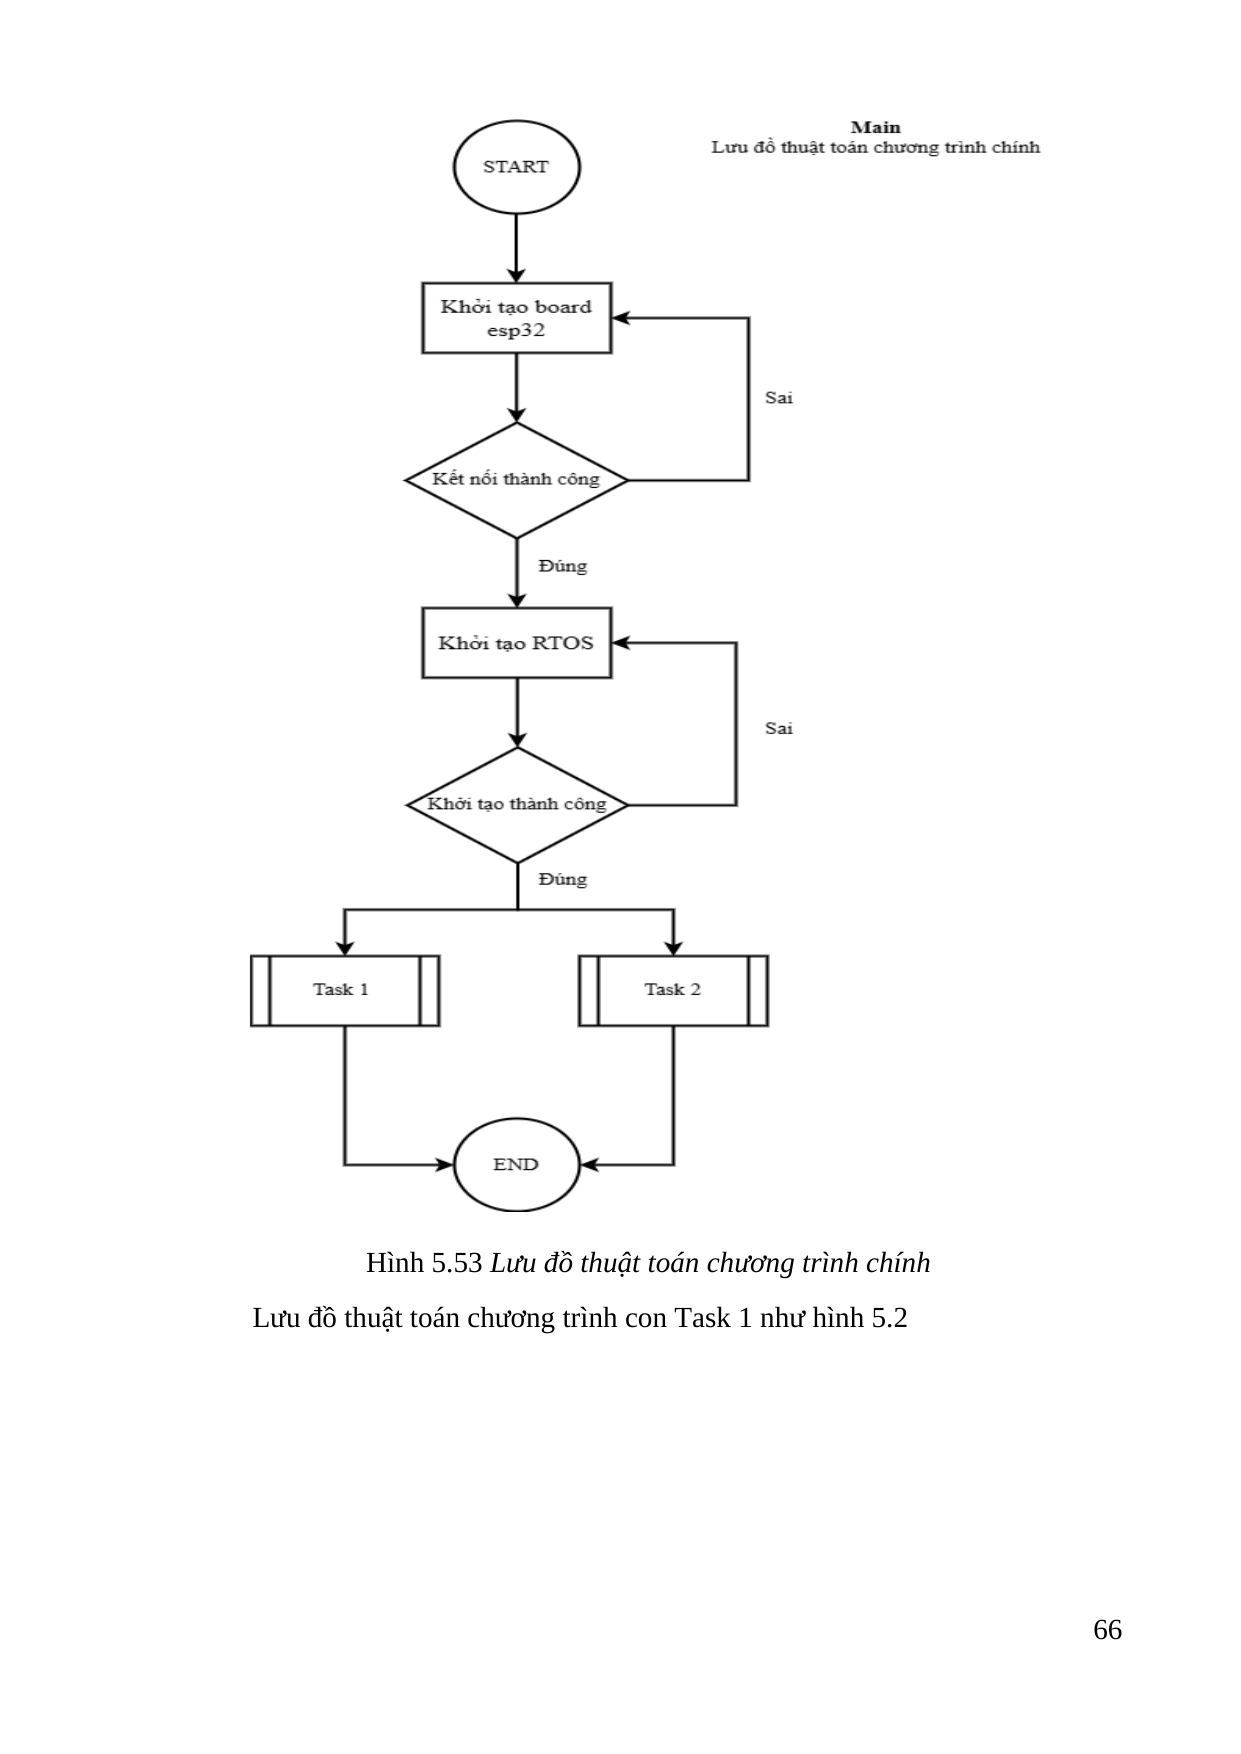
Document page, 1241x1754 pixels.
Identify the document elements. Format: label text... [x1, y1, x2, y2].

text Lưu đồ thuật toán chương trình con Task 1 như hình 5.2 [177, 1300, 1122, 1333]
picture [249, 118, 1050, 1212]
